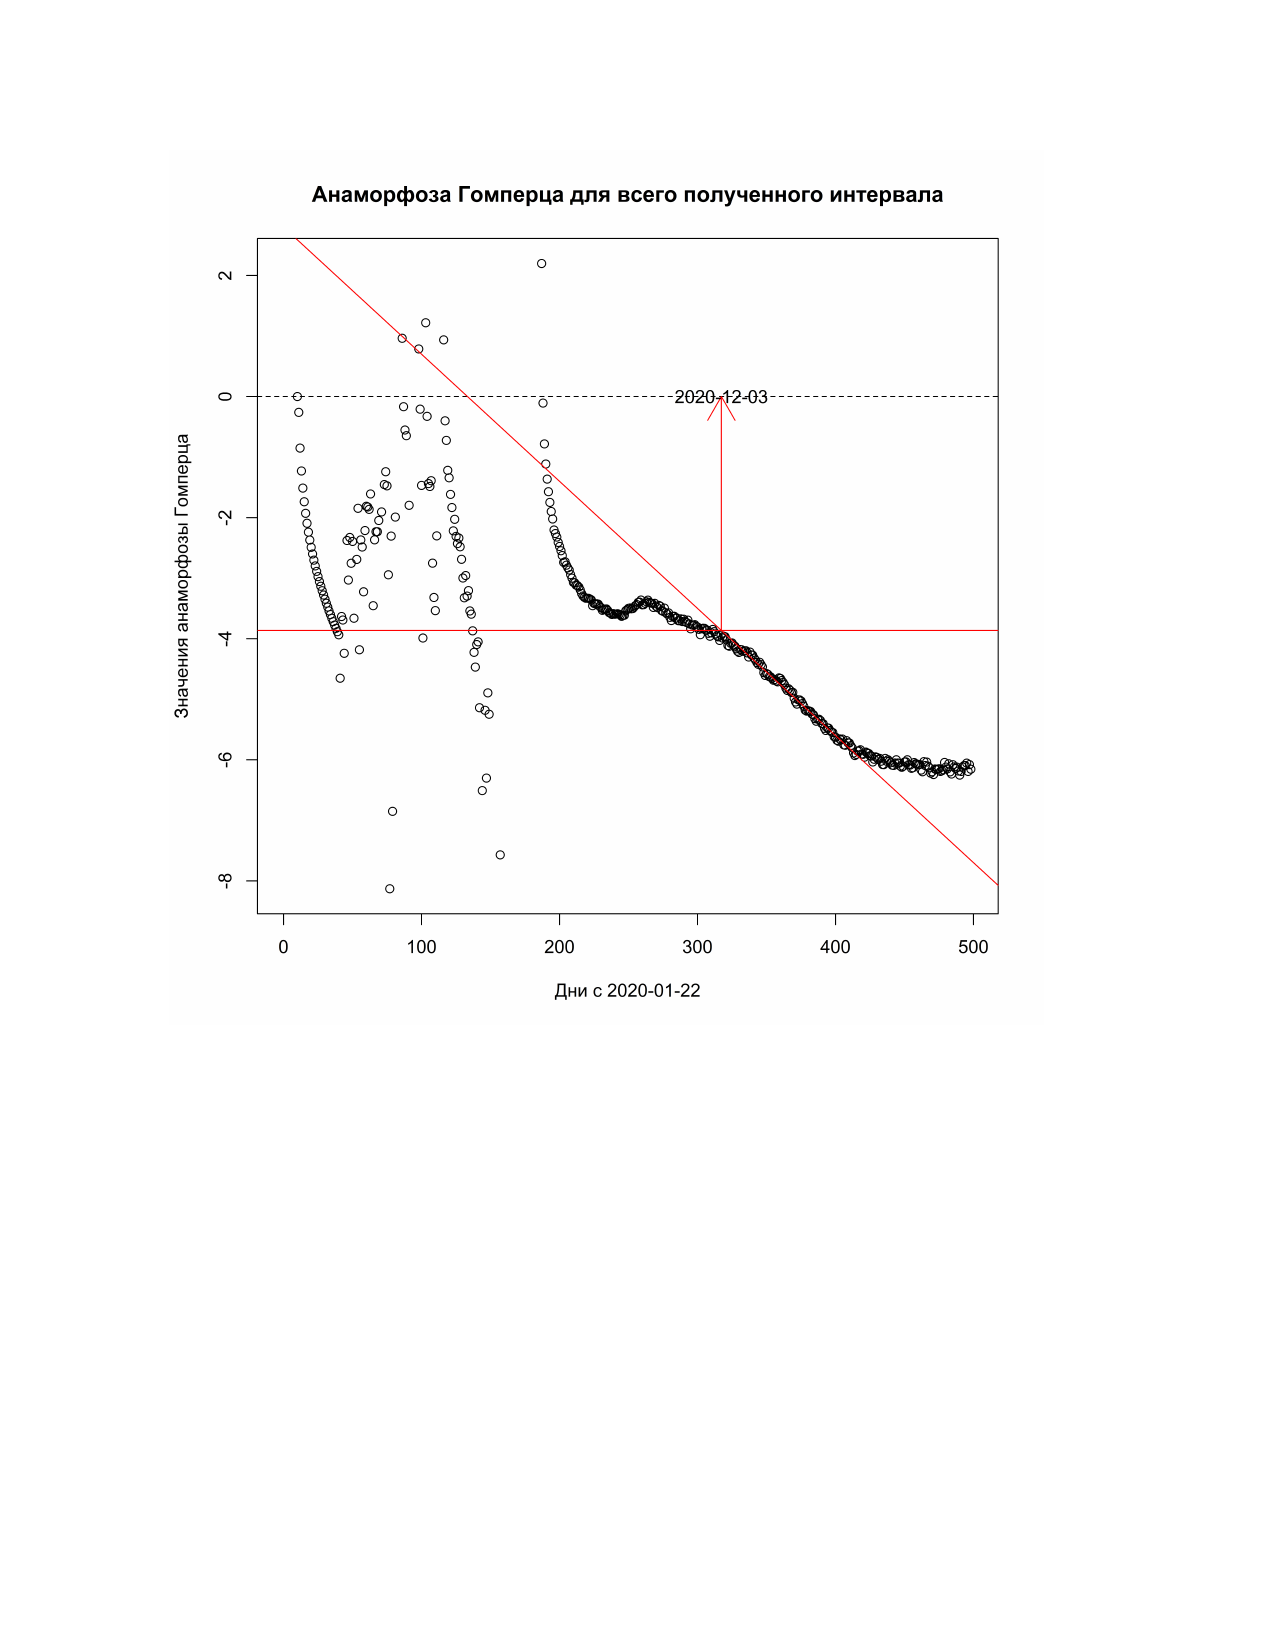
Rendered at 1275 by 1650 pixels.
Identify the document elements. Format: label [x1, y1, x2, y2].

picture [168, 150, 1044, 1025]
